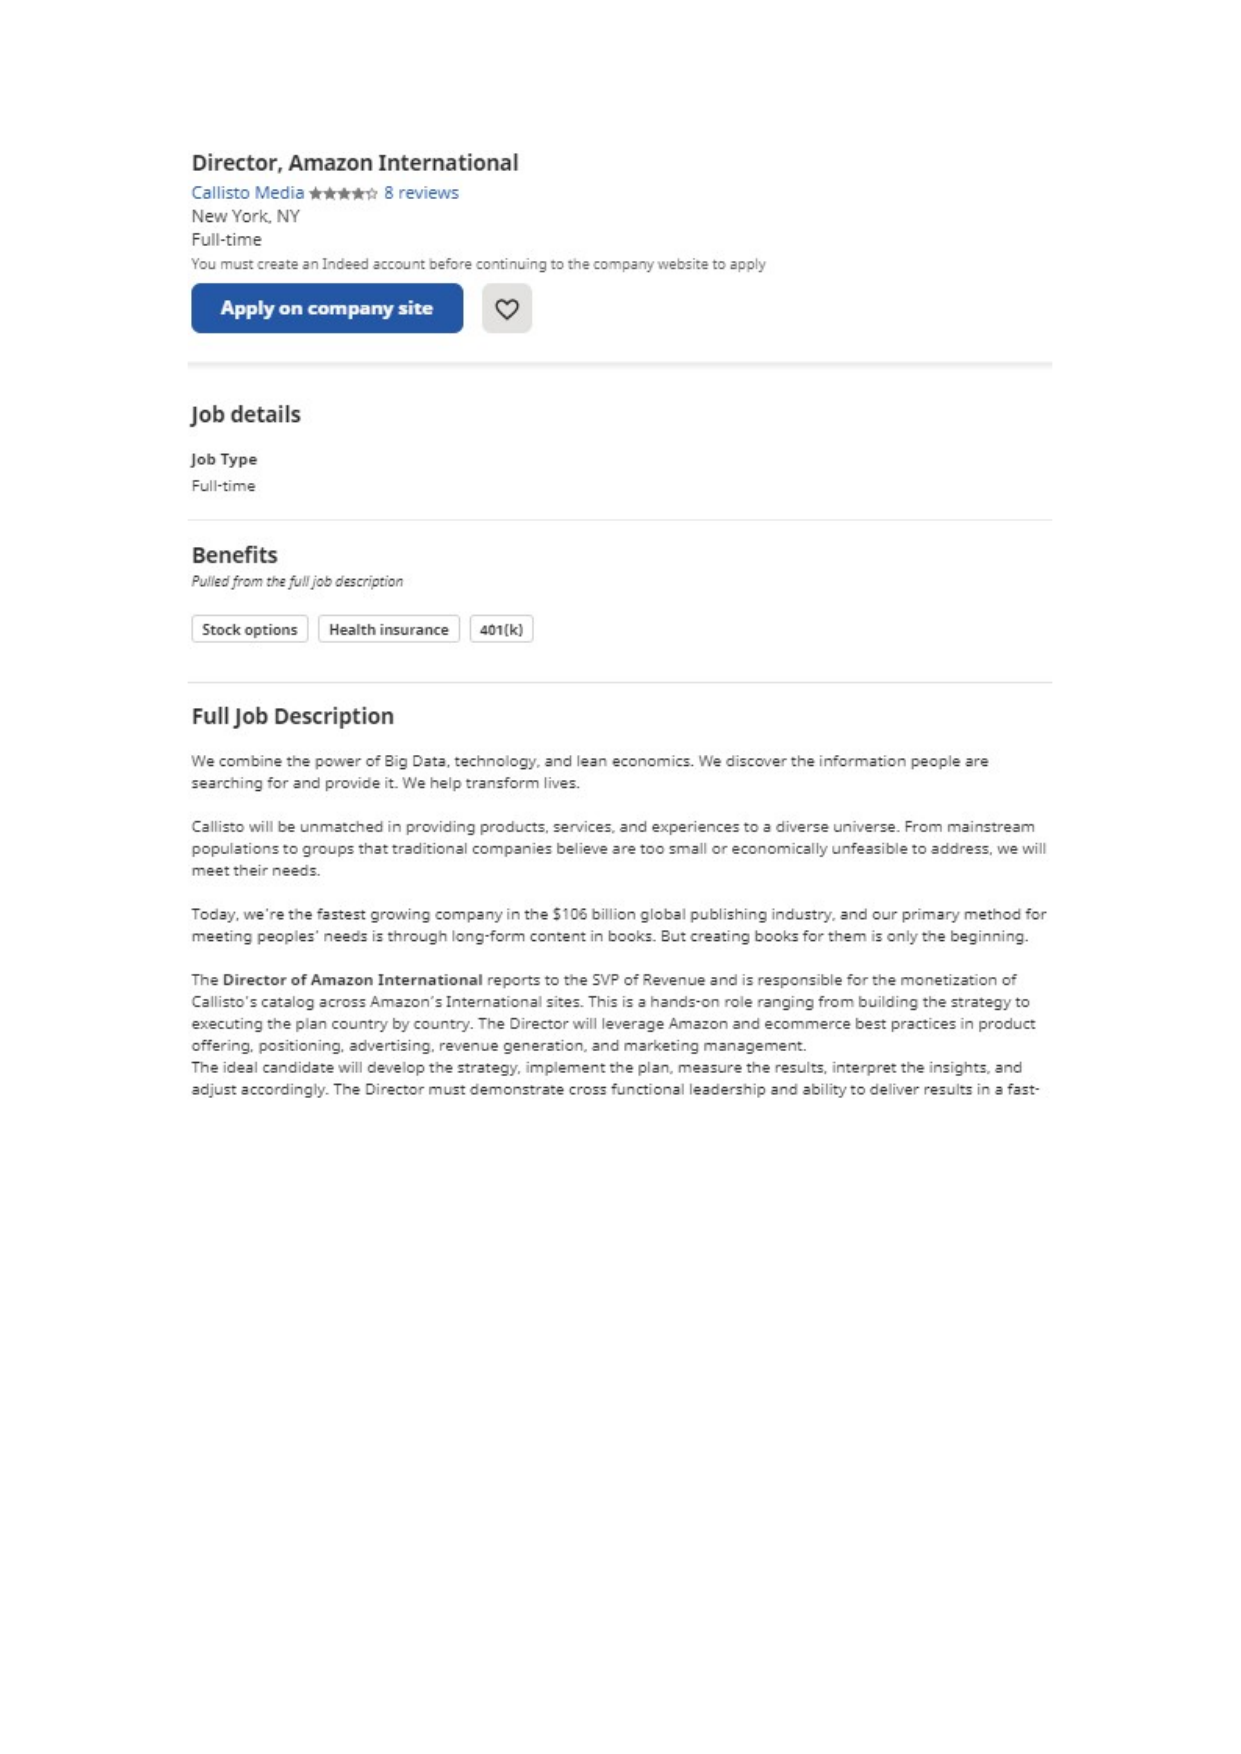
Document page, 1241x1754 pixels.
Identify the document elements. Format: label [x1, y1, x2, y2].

picture [187, 150, 1053, 1112]
